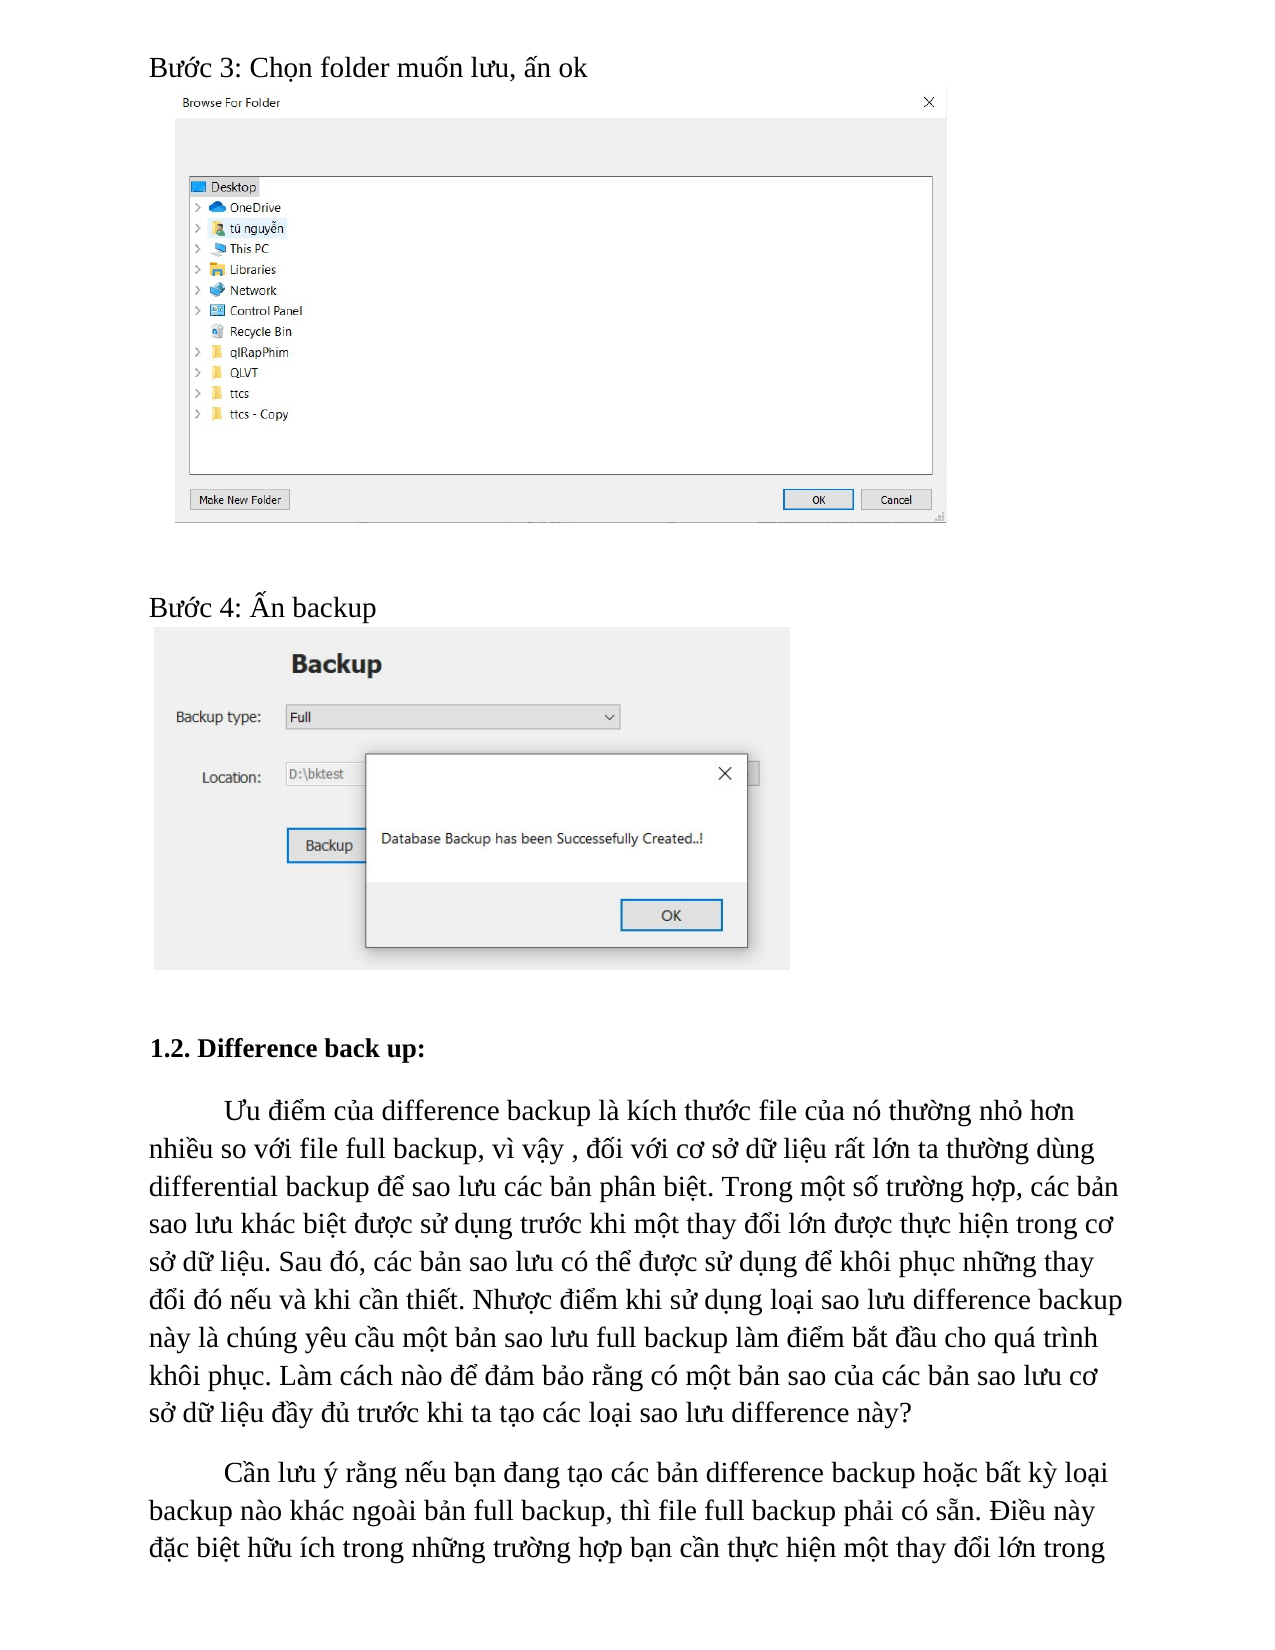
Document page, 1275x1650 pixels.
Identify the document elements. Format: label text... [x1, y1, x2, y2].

picture [153, 627, 790, 970]
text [148, 1455, 1126, 1564]
picture [175, 87, 947, 523]
text Bước 3: Chọn folder muốn lưu, ấn ok [148, 50, 1126, 83]
text Bước 4: Ấn backup [148, 590, 1126, 623]
text 1.2. Difference back up: [150, 1032, 1192, 1063]
text Ưu điểm của difference backup là kích thước file của nó thường nhỏ hơn nhiều so với file full backup, vì vậy , đối với cơ sở dữ liệu rất lớn ta thường dùng differential backup để sao lưu các bản phân biệt. Trong một số trường hợp, các bản sao lưu khác biệt được sử dụng trước khi một thay đổi lớn được thực hiện trong cơ sở dữ liệu. Sau đó, các bản sao lưu có thể được sử dụng để khôi phục những thay đổi đó nếu và khi cần thiết. Nhược điểm khi sử dụng loại sao lưu difference backup này là chúng yêu cầu một bản sao lưu full backup làm điểm bắt đầu cho quá trình khôi phục. Làm cách nào để đảm bảo rằng có một bản sao của các bản sao lưu cơ sở dữ liệu đầy đủ trước khi ta tạo các loại sao lưu difference này? [148, 1093, 1126, 1429]
